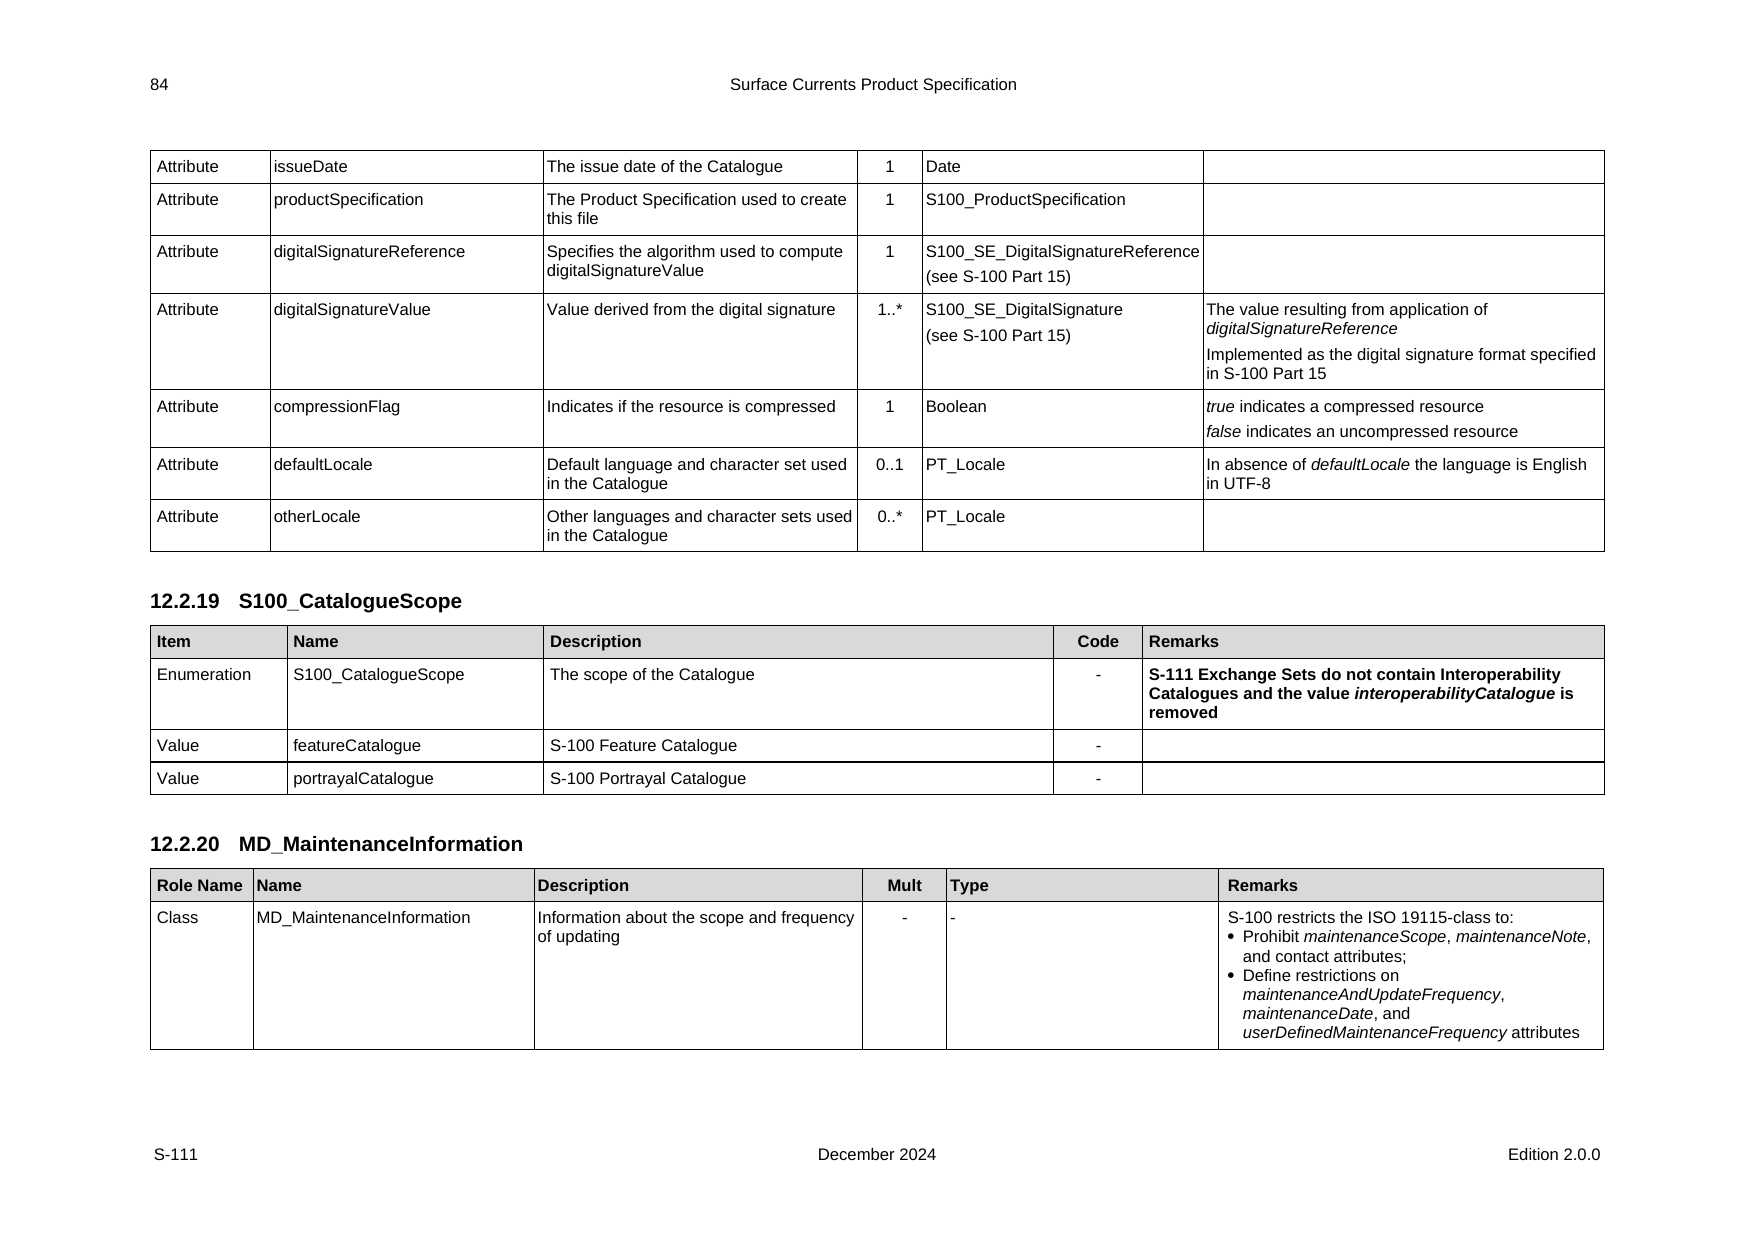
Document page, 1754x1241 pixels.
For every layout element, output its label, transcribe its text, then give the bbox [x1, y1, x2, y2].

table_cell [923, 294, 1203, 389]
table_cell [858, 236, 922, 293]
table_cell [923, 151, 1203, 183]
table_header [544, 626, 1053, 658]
subtitle S100_CatalogueScope [150, 588, 1604, 612]
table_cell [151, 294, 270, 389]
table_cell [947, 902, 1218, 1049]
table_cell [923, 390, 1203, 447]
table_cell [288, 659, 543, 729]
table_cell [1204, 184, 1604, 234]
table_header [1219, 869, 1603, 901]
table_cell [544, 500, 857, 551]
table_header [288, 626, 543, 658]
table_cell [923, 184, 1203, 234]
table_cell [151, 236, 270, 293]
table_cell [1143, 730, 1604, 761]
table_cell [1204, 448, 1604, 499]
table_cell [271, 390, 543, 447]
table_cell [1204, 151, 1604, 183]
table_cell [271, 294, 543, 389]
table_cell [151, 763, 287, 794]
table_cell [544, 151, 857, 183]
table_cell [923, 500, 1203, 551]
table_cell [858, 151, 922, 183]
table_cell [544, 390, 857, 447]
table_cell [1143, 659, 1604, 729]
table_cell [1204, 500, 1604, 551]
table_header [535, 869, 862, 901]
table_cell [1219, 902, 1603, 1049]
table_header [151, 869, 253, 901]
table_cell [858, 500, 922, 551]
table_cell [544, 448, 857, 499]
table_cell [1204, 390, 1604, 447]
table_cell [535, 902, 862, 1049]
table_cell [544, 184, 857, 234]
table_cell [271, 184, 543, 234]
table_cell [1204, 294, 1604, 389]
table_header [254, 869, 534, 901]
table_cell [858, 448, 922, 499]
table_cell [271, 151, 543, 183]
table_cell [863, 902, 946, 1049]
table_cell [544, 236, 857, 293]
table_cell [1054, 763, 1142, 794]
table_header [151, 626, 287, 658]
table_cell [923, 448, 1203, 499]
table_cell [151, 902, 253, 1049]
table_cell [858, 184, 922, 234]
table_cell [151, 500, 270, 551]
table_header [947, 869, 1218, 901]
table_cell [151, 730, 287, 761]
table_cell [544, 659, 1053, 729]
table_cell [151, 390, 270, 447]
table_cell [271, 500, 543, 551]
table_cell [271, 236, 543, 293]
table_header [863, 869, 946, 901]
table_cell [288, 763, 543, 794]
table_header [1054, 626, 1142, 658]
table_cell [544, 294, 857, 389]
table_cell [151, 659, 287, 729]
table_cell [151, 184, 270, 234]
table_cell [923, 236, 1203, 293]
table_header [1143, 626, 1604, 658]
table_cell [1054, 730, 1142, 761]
subtitle MD_MaintenanceInformation [150, 832, 1604, 856]
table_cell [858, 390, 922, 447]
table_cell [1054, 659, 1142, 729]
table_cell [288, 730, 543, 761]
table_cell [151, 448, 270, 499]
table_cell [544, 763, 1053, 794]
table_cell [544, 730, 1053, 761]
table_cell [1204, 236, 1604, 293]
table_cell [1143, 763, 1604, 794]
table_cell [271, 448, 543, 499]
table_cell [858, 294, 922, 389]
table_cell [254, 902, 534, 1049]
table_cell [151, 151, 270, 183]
